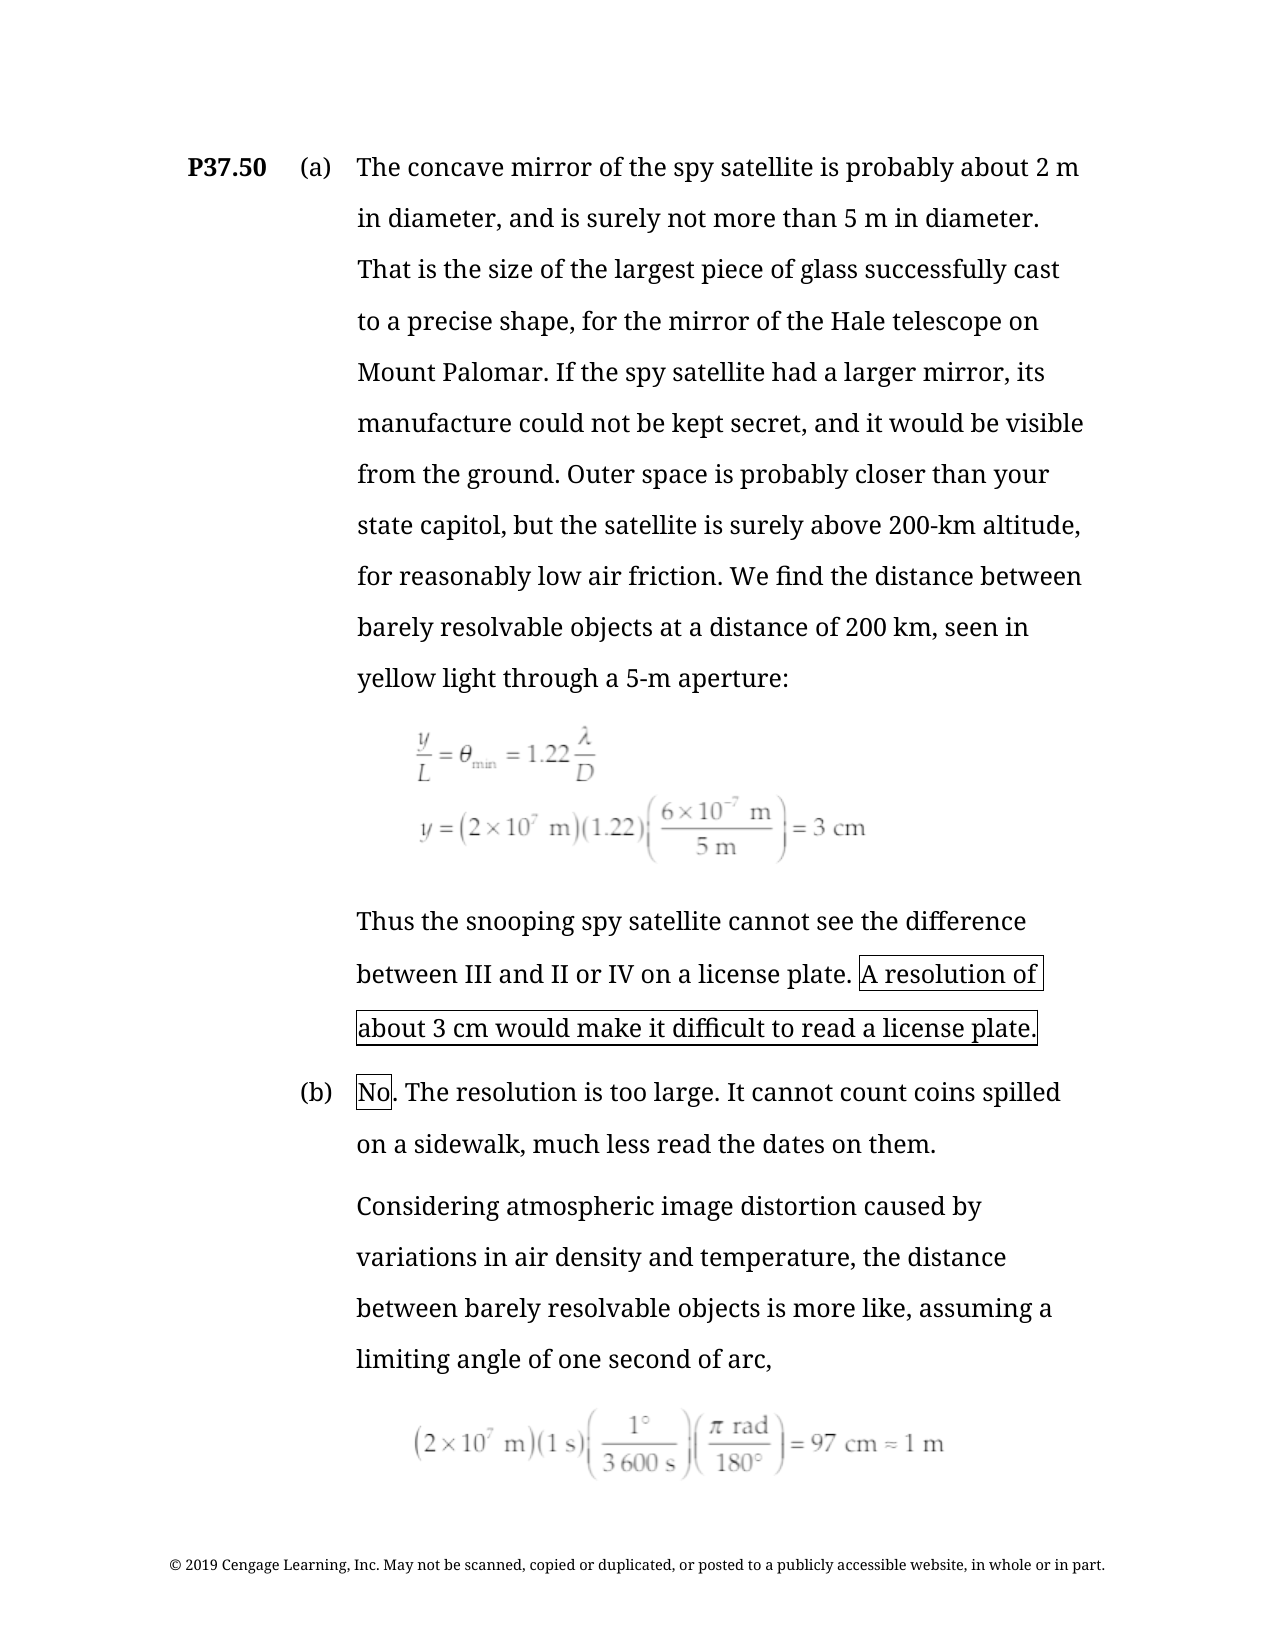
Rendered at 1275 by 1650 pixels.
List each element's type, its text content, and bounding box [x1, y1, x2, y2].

text P37.50 (a) The concave mirror of the spy satellite is probably about 2 m in diameter, and is surely not more than 5 m in diameter. That is the size of the largest piece of glass successfully cast to a precise shape, for the mirror of the Hale telescope on Mount Palomar. If the spy satellite had a larger mirror, its manufacture could not be kept secret, and it would be visible from the ground. Outer space is probably closer than your state capitol, but the satellite is surely above 200-km altitude, for reasonably low air friction. We find the distance between barely resolvable objects at a distance of 200 km, seen in yellow light through a 5-m aperture: [187, 150, 1087, 694]
text Thus the snooping spy satellite cannot see the difference between III and II or IV on a license plate. A resolution of about 3 cm would make it difficult to read a license plate. [187, 903, 1087, 1046]
text (b) No. The resolution is too large. It cannot count coins spilled on a sidewalk, much less read the dates on them. [187, 1074, 1087, 1161]
text Considering atmospheric image distortion caused by variations in air density and temperature, the distance between barely resolvable objects is more like, assuming a limiting angle of one second of arc, [187, 1189, 1087, 1376]
